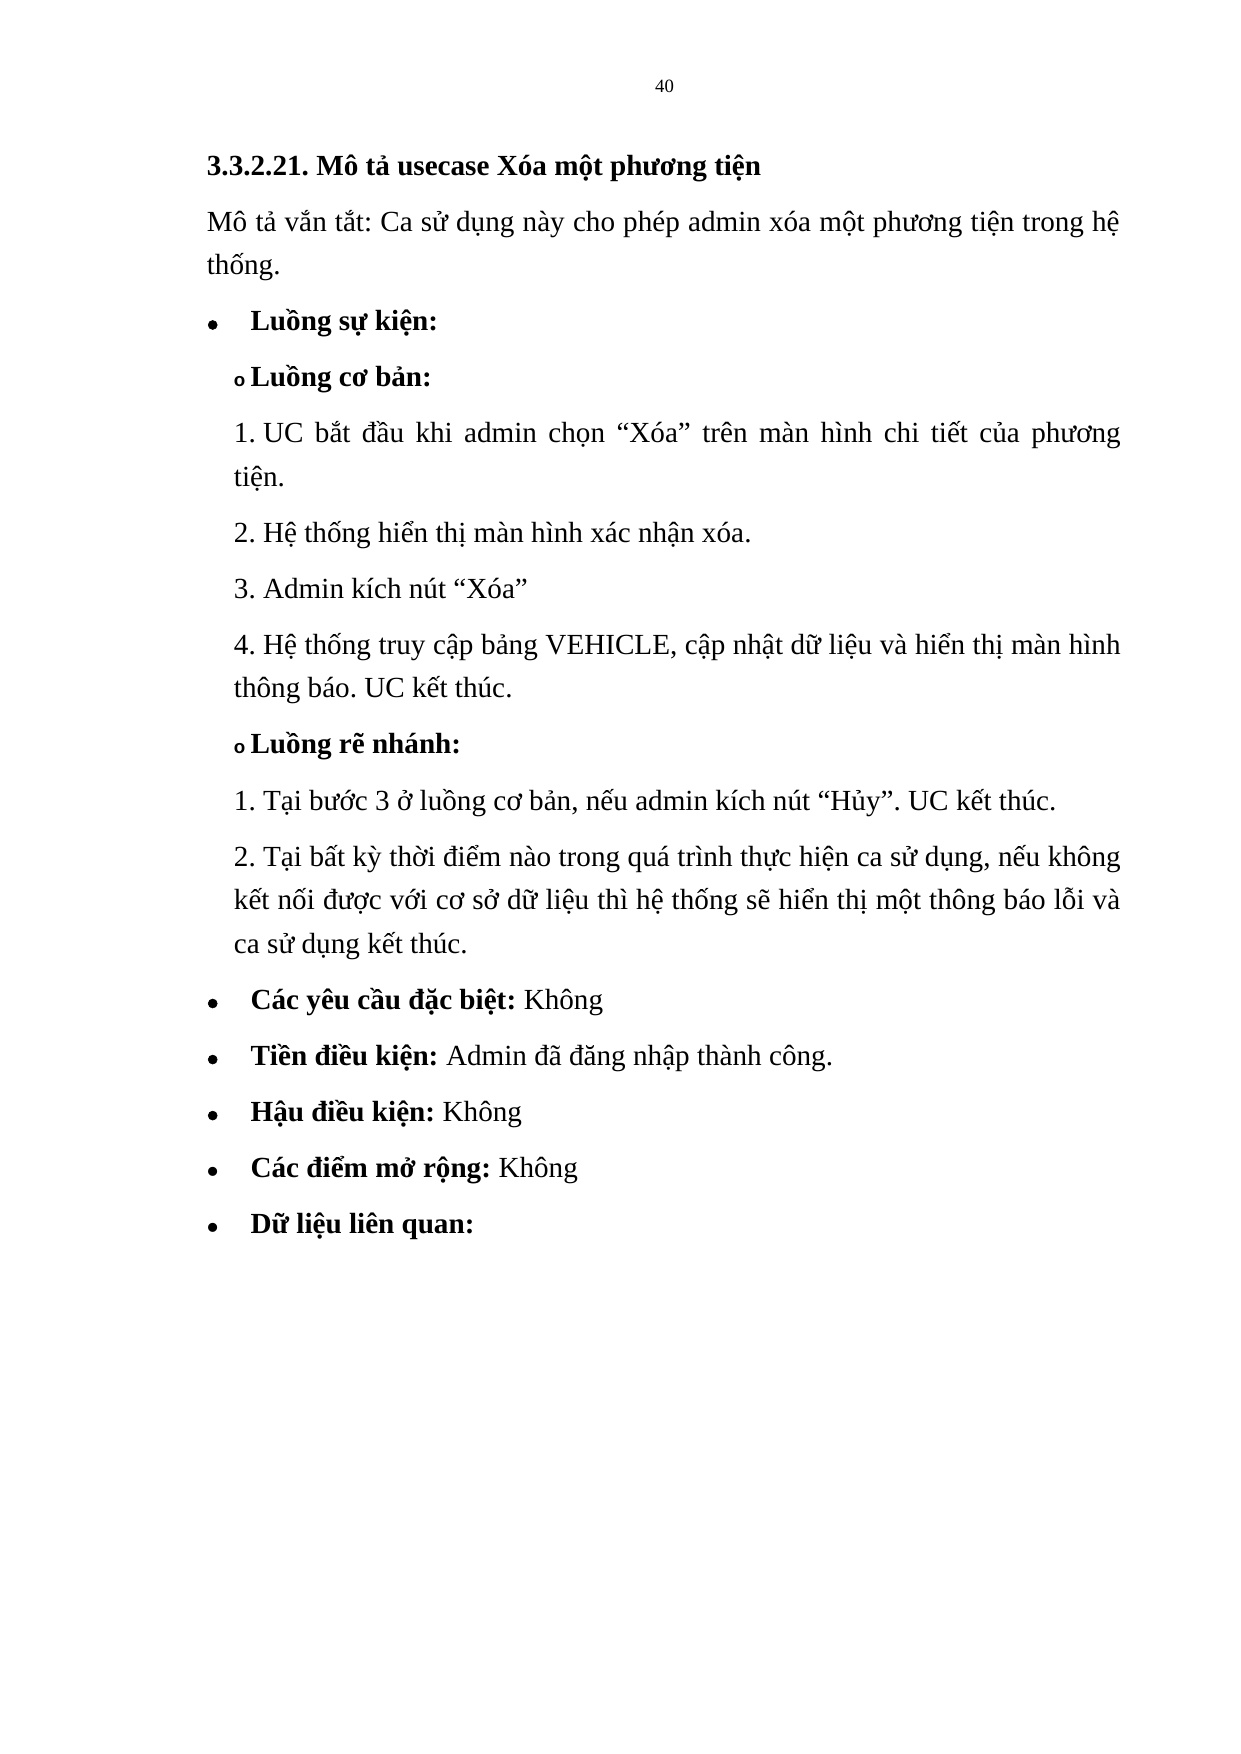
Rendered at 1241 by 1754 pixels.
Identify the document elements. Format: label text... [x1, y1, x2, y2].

list Hệ thống truy cập bảng VEHICLE, cập nhật dữ liệu và hiển thị màn hình thông báo. UC kết thúc. [234, 627, 1122, 704]
list UC bắt đầu khi admin chọn “Xóa” trên màn hình chi tiết của phương tiện. [234, 415, 1122, 492]
list Hệ thống hiển thị màn hình xác nhận xóa. [234, 515, 1122, 548]
list Luồng rẽ nhánh: [234, 727, 1122, 760]
subtitle 3.3.2.21. Mô tả usecase Xóa một phương tiện [207, 148, 1122, 181]
list Tại bất kỳ thời điểm nào trong quá trình thực hiện ca sử dụng, nếu không kết nối được với cơ sở dữ liệu thì hệ thống sẽ hiển thị một thông báo lỗi và ca sử dụng kết thúc. [234, 839, 1122, 959]
list Tại bước 3 ở luồng cơ bản, nếu admin kích nút “Hủy”. UC kết thúc. [234, 783, 1122, 816]
list Các yêu cầu đặc biệt: Không [207, 982, 1122, 1015]
list Luồng sự kiện: [207, 303, 1122, 337]
text Mô tả vắn tắt: Ca sử dụng này cho phép admin xóa một phương tiện trong hệ thống. [207, 204, 1122, 281]
list Luồng cơ bản: [234, 359, 1122, 393]
list Admin kích nút “Xóa” [234, 571, 1122, 604]
list Các điểm mở rộng: Không [207, 1150, 1122, 1183]
list Hậu điều kiện: Không [207, 1094, 1122, 1127]
list Tiền điều kiện: Admin đã đăng nhập thành công. [207, 1038, 1122, 1071]
list Dữ liệu liên quan: [207, 1206, 1122, 1239]
